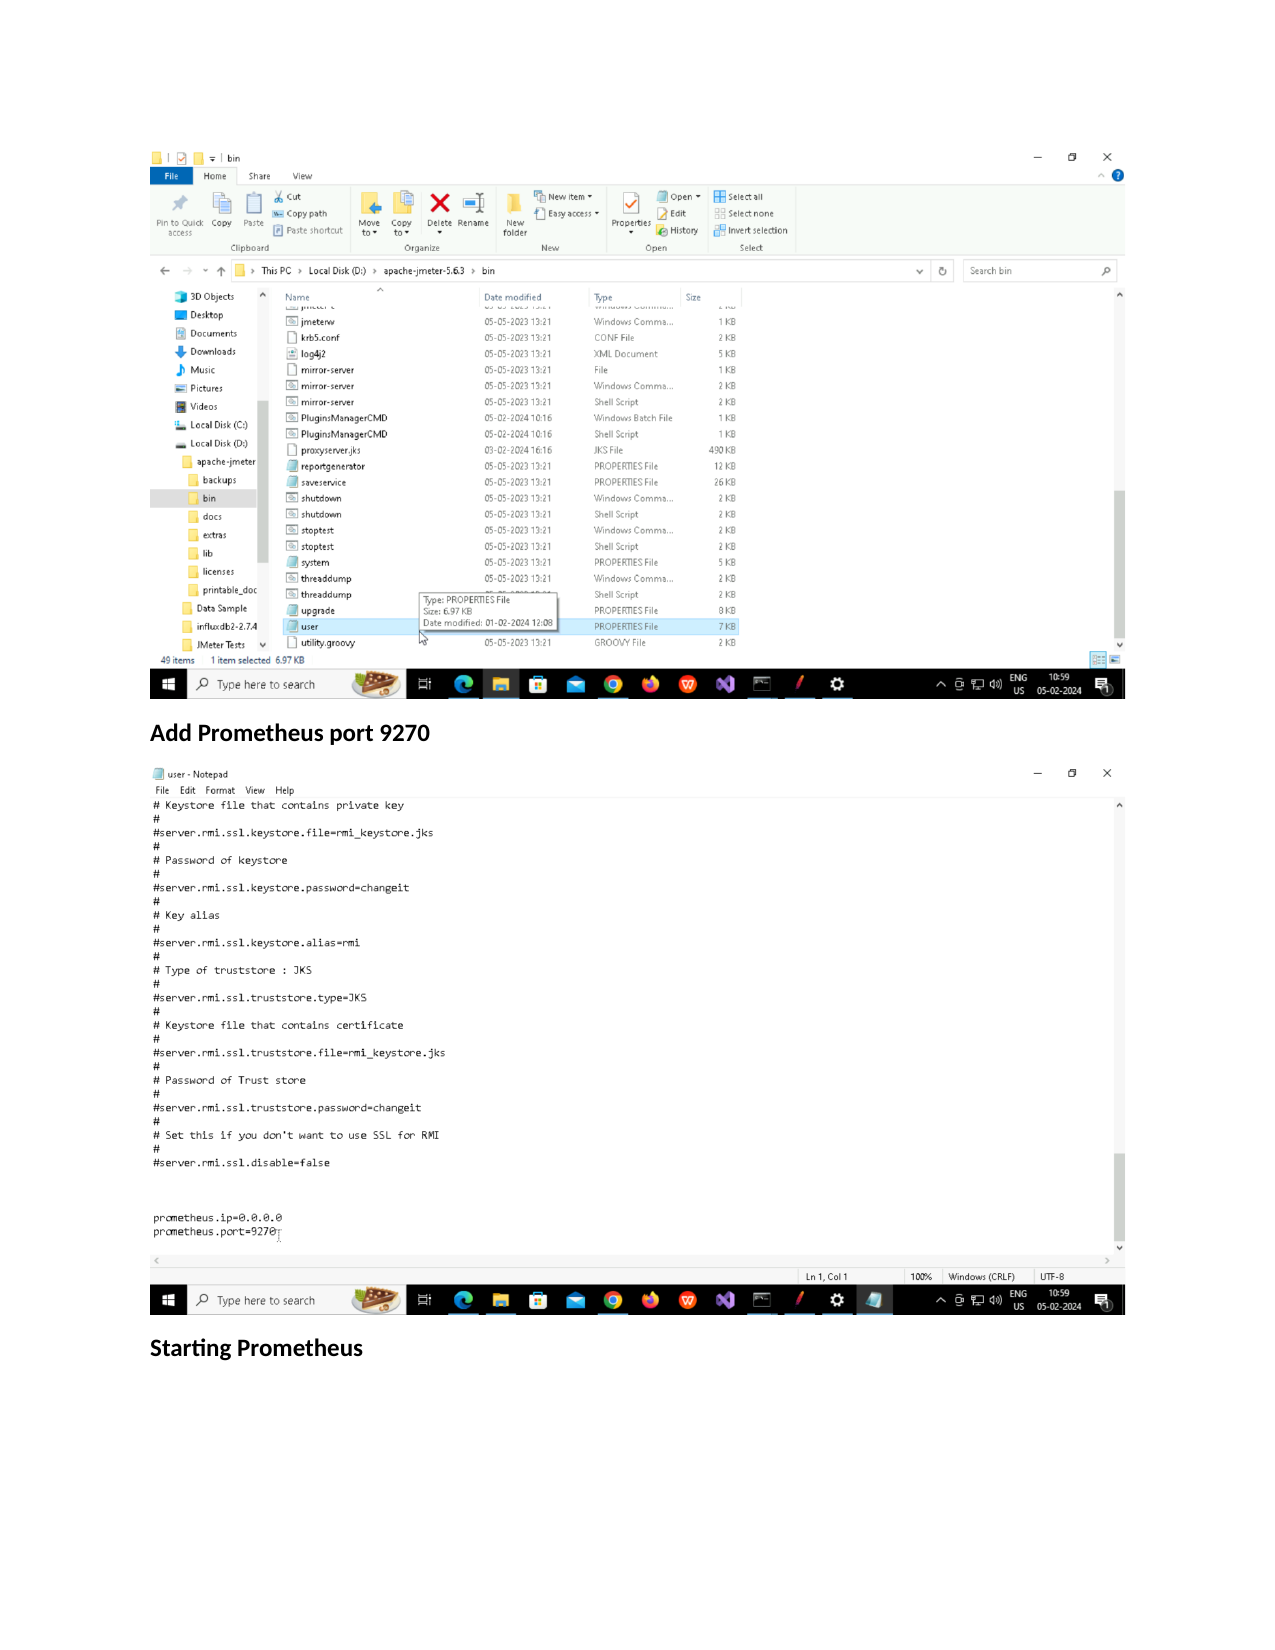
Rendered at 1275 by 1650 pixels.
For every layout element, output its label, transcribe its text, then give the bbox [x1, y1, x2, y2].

picture [150, 765, 1125, 1315]
text Starting Prometheus [150, 1332, 1125, 1363]
text Add Prometheus port 9270 [150, 717, 1125, 747]
picture [150, 150, 1125, 699]
